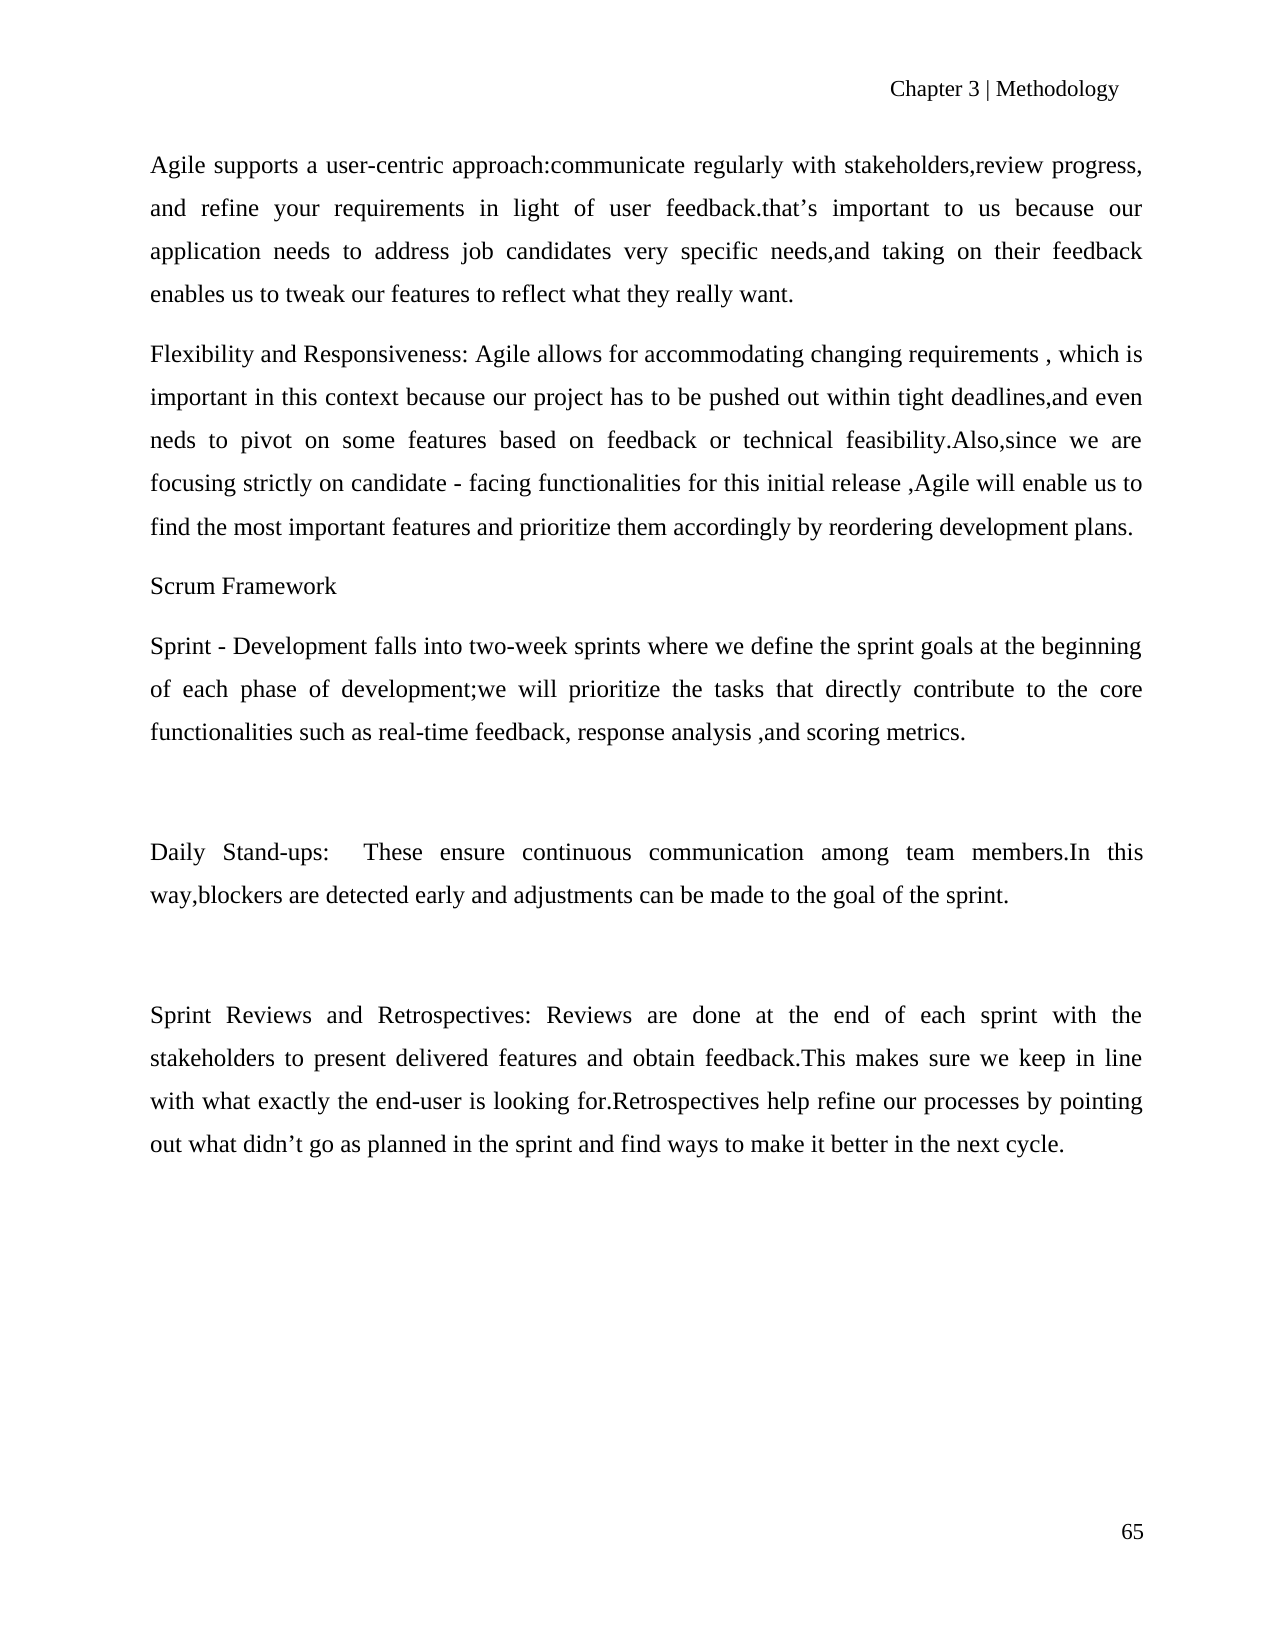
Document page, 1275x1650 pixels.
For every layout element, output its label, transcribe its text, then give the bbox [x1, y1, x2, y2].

text Sprint - Development falls into two-week sprints where we define the sprint goals at the beginning of each phase of development;we will prioritize the tasks that directly contribute to the core functionalities such as real-time feedback, response analysis ,and scoring metrics. [150, 631, 1144, 746]
text Sprint Reviews and Retrospectives: Reviews are done at the end of each sprint with the stakeholders to present delivered features and obtain feedback.This makes sure we keep in line with what exactly the end-user is looking for.Retrospectives help refine our processes by pointing out what didn’t go as planned in the sprint and find ways to make it better in the next cycle. [150, 1000, 1144, 1158]
text Daily Stand-ups: These ensure continuous communication among team members.In this way,blockers are detected early and adjustments can be made to the goal of the sprint. [150, 837, 1144, 909]
text Flexibility and Responsiveness: Agile allows for accommodating changing requirements , which is important in this context because our project has to be pushed out within tight deadlines,and even neds to pivot on some features based on feedback or technical feasibility.Also,since we are focusing strictly on candidate - facing functionalities for this initial release ,Agile will enable us to find the most important features and prioritize them accordingly by reordering development plans. [150, 339, 1144, 540]
text Agile supports a user-centric approach:communicate regularly with stakeholders,review progress, and refine your requirements in light of user feedback.that’s important to us because our application needs to address job candidates very specific needs,and taking on their feedback enables us to tweak our features to reflect what they really want. [150, 150, 1144, 308]
text Scrum Framework [150, 571, 1144, 600]
